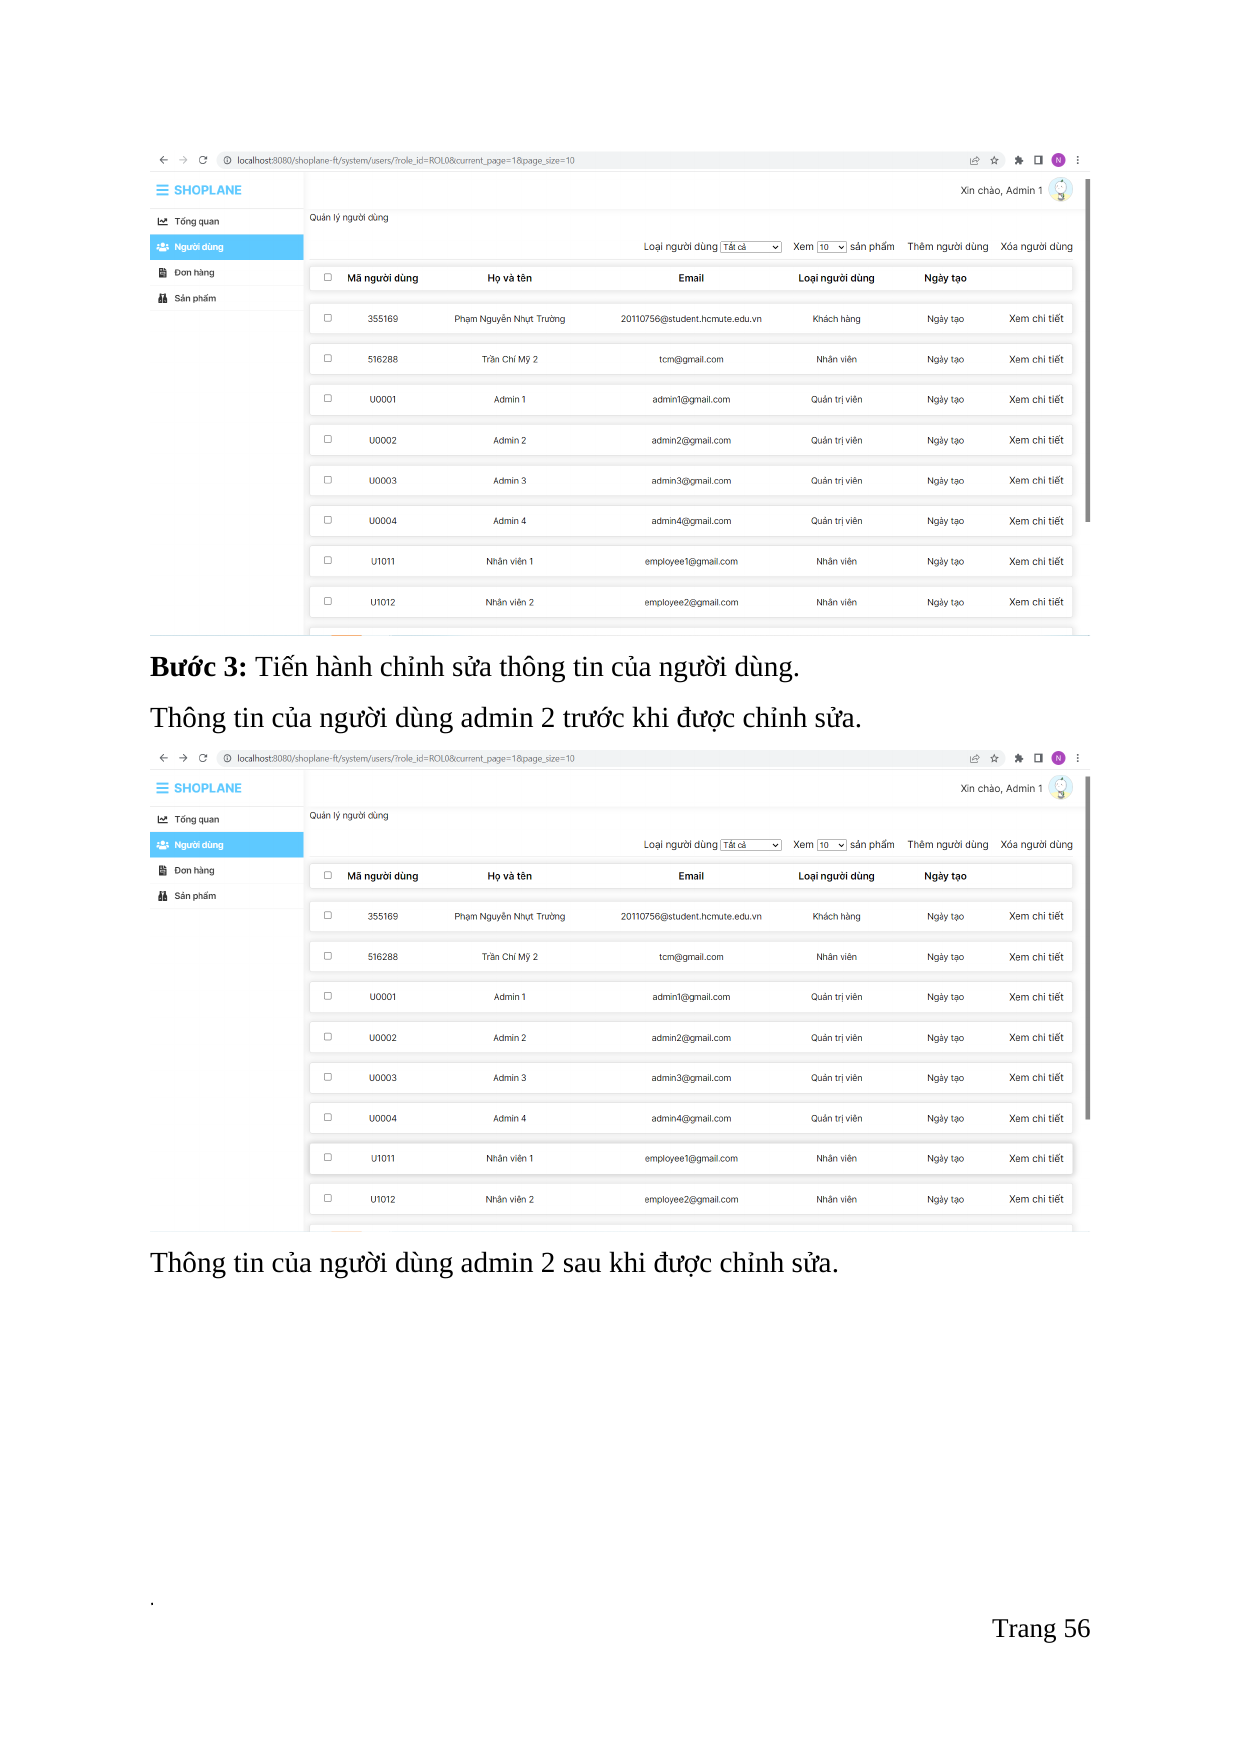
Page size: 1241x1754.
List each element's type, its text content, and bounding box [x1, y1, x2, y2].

picture [150, 750, 1091, 1232]
picture [150, 150, 1091, 636]
text Thông tin của người dùng admin 2 sau khi được chỉnh sửa. [150, 1245, 1090, 1279]
text Bước 3: Tiến hành chỉnh sửa thông tin của người dùng. [150, 649, 1090, 683]
text Thông tin của người dùng admin 2 trước khi được chỉnh sửa. [150, 700, 1090, 733]
